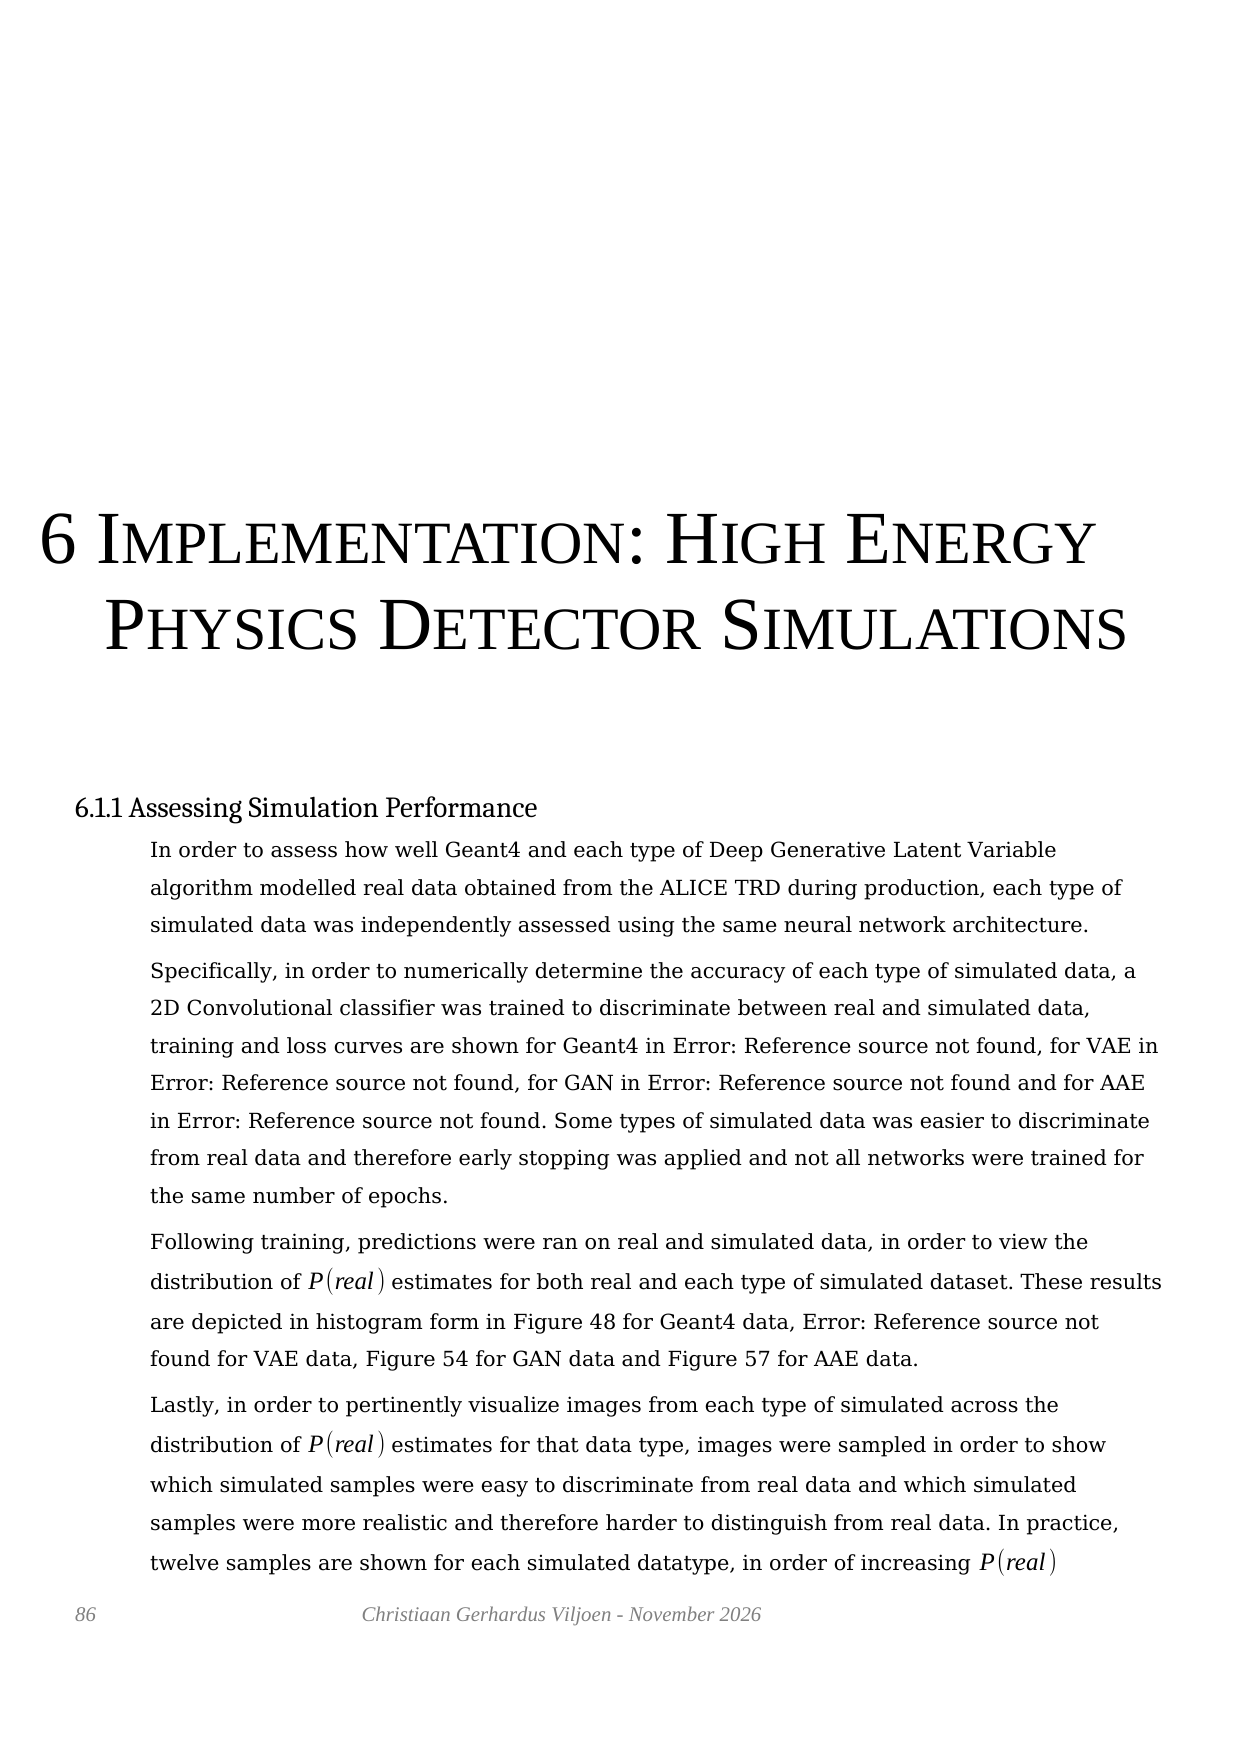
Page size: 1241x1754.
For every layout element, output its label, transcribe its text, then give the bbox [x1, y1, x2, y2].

subtitle Implementation: High Energy Physics Detector Simulations [39, 493, 1165, 666]
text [150, 1392, 1165, 1577]
text In order to assess how well Geant4 and each type of Deep Generative Latent Variable algorithm modelled real data obtained from the ALICE TRD during production, each type of simulated data was independently assessed using the same neural network architecture. [150, 837, 1165, 937]
subtitle Assessing Simulation Performance [75, 791, 1165, 824]
